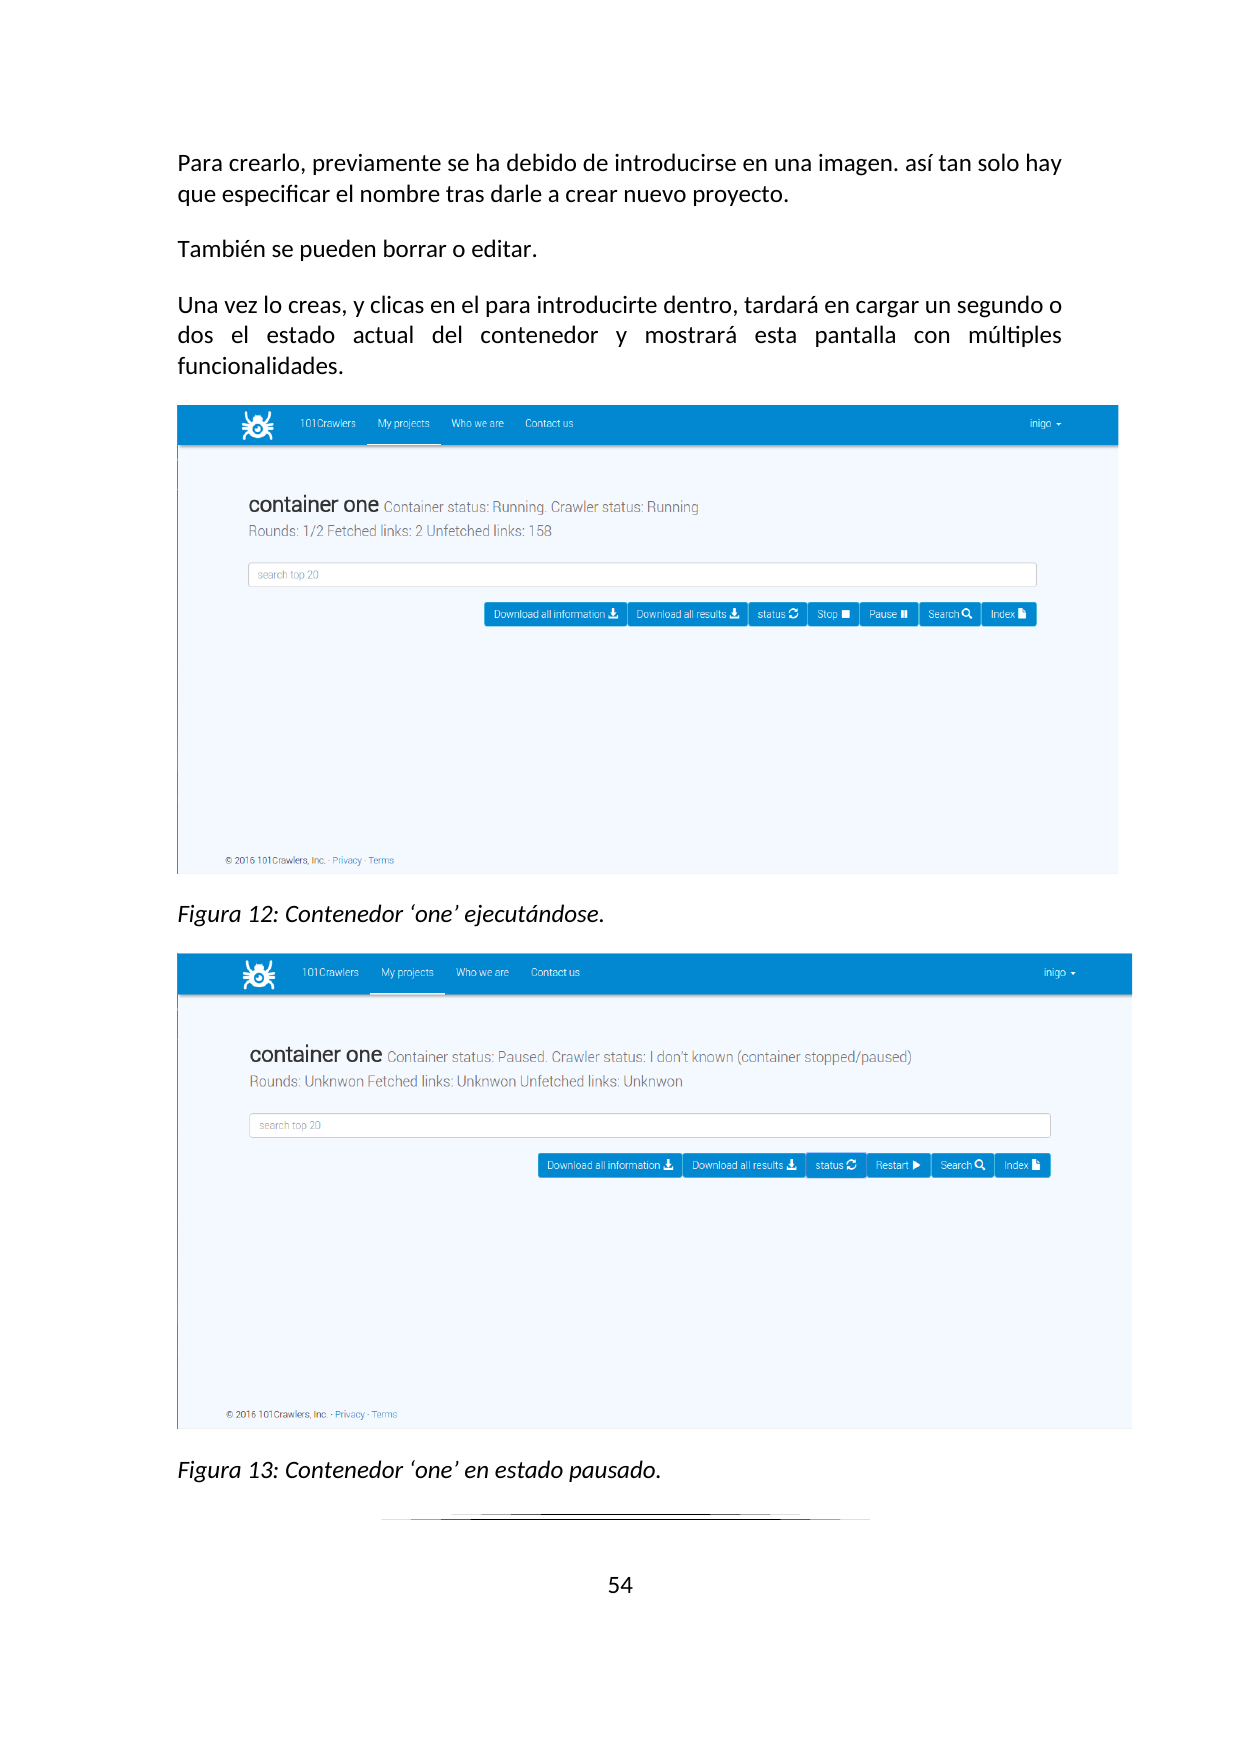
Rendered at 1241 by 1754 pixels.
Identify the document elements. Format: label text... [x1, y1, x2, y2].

text Figura 13: Contenedor ‘one’ en estado pausado. [177, 1454, 1063, 1484]
text Figura 12: Contenedor ‘one’ ejecutándose. [177, 898, 1063, 929]
picture [177, 953, 1133, 1429]
text También se pueden borrar o editar. [177, 234, 1063, 264]
text Para crearlo, previamente se ha debido de introducirse en una imagen. así tan solo hay que especificar el nombre tras darle a crear nuevo proyecto. [177, 148, 1063, 209]
text Una vez lo creas, y clicas en el para introducirte dentro, tardará en cargar un segundo o dos el estado actual del contenedor y mostrará esta pantalla con múltiples funcionalidades. [177, 289, 1063, 381]
picture [177, 405, 1119, 874]
